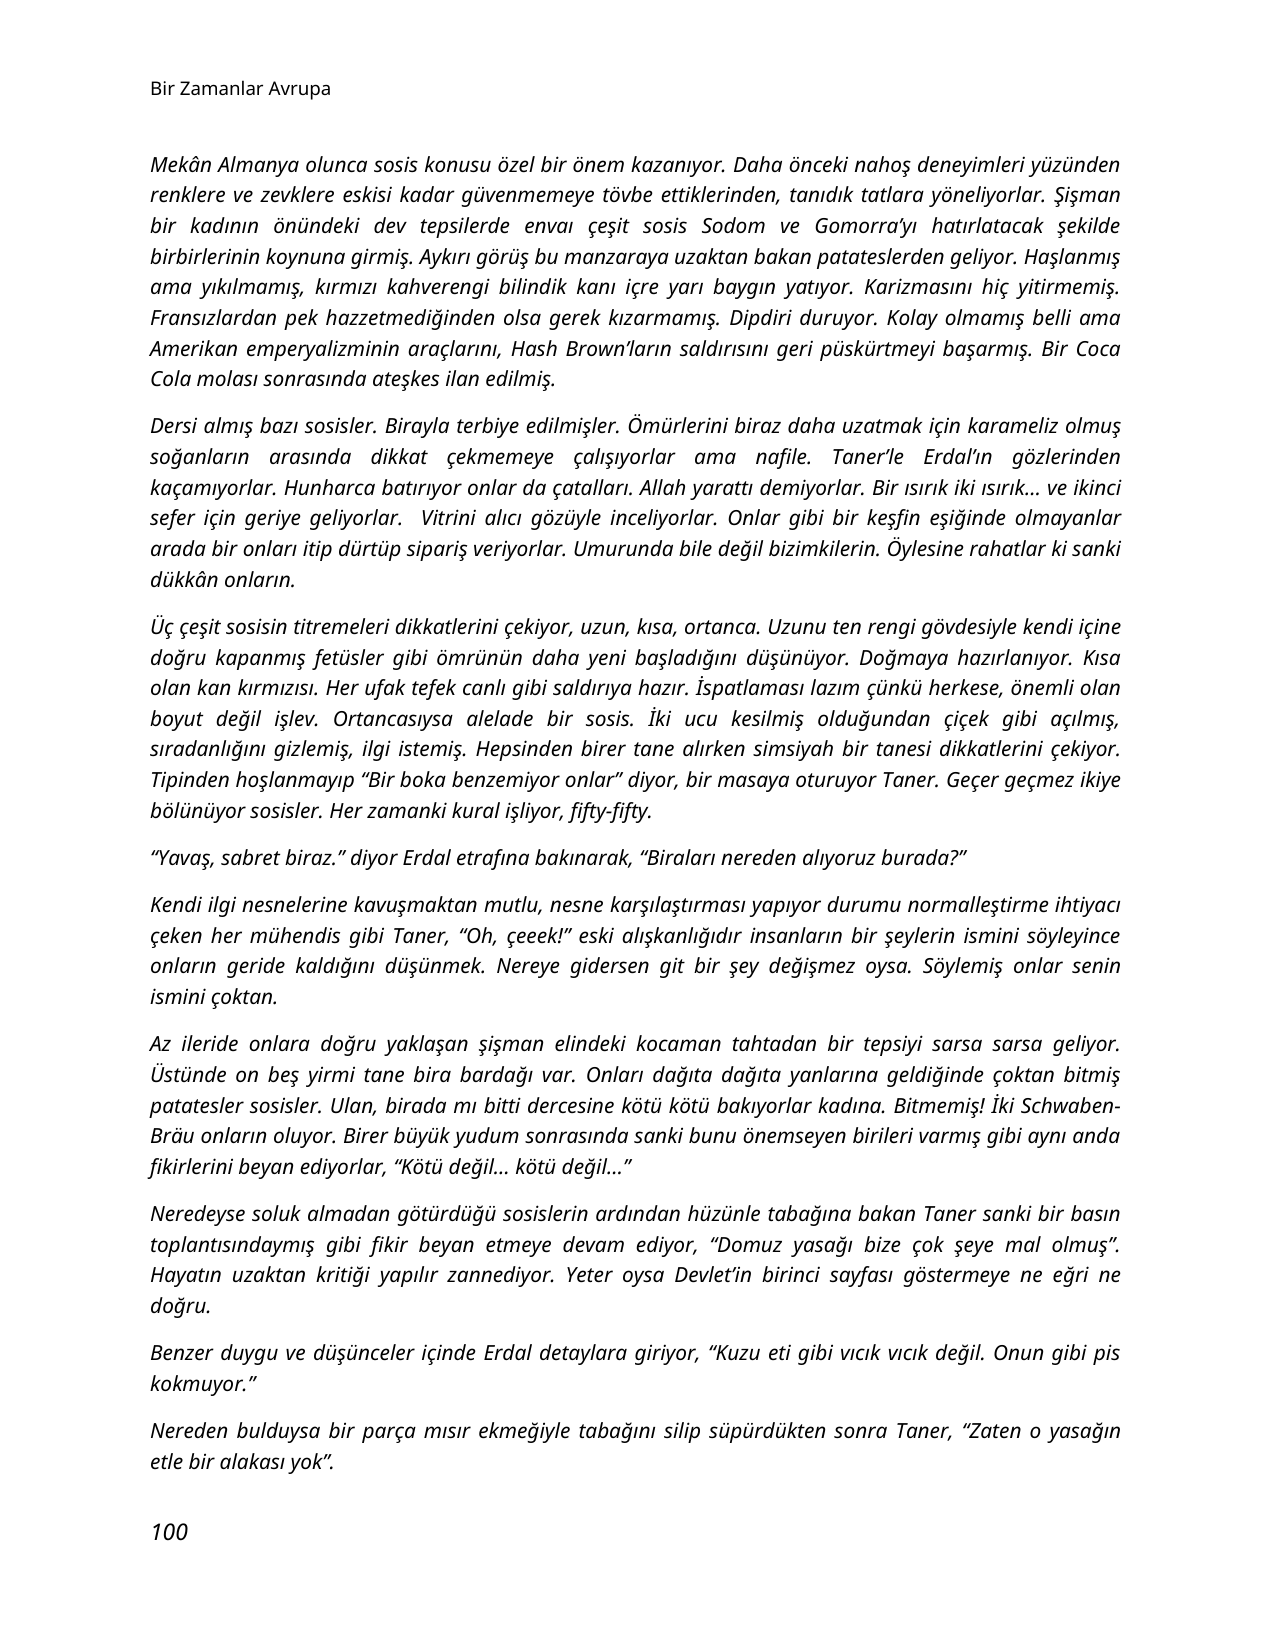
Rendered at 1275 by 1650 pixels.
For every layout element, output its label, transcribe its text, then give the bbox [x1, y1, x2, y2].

text Kendi ilgi nesnelerine kavuşmaktan mutlu, nesne karşılaştırması yapıyor durumu normalleştirme ihtiyacı çeken her mühendis gibi Taner, “Oh, çeeek!” eski alışkanlığıdır insanların bir şeylerin ismini söyleyince onların geride kaldığını düşünmek. Nereye gidersen git bir şey değişmez oysa. Söylemiş onlar senin ismini çoktan. [150, 890, 1125, 1011]
text Dersi almış bazı sosisler. Birayla terbiye edilmişler. Ömürlerini biraz daha uzatmak için karameliz olmuş soğanların arasında dikkat çekmemeye çalışıyorlar ama nafile. Taner’le Erdal’ın gözlerinden kaçamıyorlar. Hunharca batırıyor onlar da çatalları. Allah yarattı demiyorlar. Bir ısırık iki ısırık… ve ikinci sefer için geriye geliyorlar. Vitrini alıcı gözüyle inceliyorlar. Onlar gibi bir keşfin eşiğinde olmayanlar arada bir onları itip dürtüp sipariş veriyorlar. Umurunda bile değil bizimkilerin. Öylesine rahatlar ki sanki dükkân onların. [150, 412, 1125, 593]
text Üç çeşit sosisin titremeleri dikkatlerini çekiyor, uzun, kısa, ortanca. Uzunu ten rengi gövdesiyle kendi içine doğru kapanmış fetüsler gibi ömrünün daha yeni başladığını düşünüyor. Doğmaya hazırlanıyor. Kısa olan kan kırmızısı. Her ufak tefek canlı gibi saldırıya hazır. İspatlaması lazım çünkü herkese, önemli olan boyut değil işlev. Ortancasıysa alelade bir sosis. İki ucu kesilmiş olduğundan çiçek gibi açılmış, sıradanlığını gizlemiş, ilgi istemiş. Hepsinden birer tane alırken simsiyah bir tanesi dikkatlerini çekiyor. Tipinden hoşlanmayıp “Bir boka benzemiyor onlar” diyor, bir masaya oturuyor Taner. Geçer geçmez ikiye bölünüyor sosisler. Her zamanki kural işliyor, fifty-fifty. [150, 612, 1125, 824]
text Nereden bulduysa bir parça mısır ekmeğiyle tabağını silip süpürdükten sonra Taner, “Zaten o yasağın etle bir alakası yok”. [150, 1416, 1125, 1476]
text Neredeyse soluk almadan götürdüğü sosislerin ardından hüzünle tabağına bakan Taner sanki bir basın toplantısındaymış gibi fikir beyan etmeye devam ediyor, “Domuz yasağı bize çok şeye mal olmuş”. Hayatın uzaktan kritiği yapılır zannediyor. Yeter oysa Devlet’in birinci sayfası göstermeye ne eğri ne doğru. [150, 1199, 1125, 1320]
text “Yavaş, sabret biraz.” diyor Erdal etrafına bakınarak, “Biraları nereden alıyoruz burada?” [150, 843, 1125, 872]
text Benzer duygu ve düşünceler içinde Erdal detaylara giriyor, “Kuzu eti gibi vıcık vıcık değil. Onun gibi pis kokmuyor.” [150, 1338, 1125, 1398]
text Az ileride onlara doğru yaklaşan şişman elindeki kocaman tahtadan bir tepsiyi sarsa sarsa geliyor. Üstünde on beş yirmi tane bira bardağı var. Onları dağıta dağıta yanlarına geldiğinde çoktan bitmiş patatesler sosisler. Ulan, birada mı bitti dercesine kötü kötü bakıyorlar kadına. Bitmemiş! İki Schwaben-Bräu onların oluyor. Birer büyük yudum sonrasında sanki bunu önemseyen birileri varmış gibi aynı anda fikirlerini beyan ediyorlar, “Kötü değil… kötü değil…” [150, 1029, 1125, 1181]
text Mekân Almanya olunca sosis konusu özel bir önem kazanıyor. Daha önceki nahoş deneyimleri yüzünden renklere ve zevklere eskisi kadar güvenmemeye tövbe ettiklerinden, tanıdık tatlara yöneliyorlar. Şişman bir kadının önündeki dev tepsilerde envaı çeşit sosis Sodom ve Gomorra’yı hatırlatacak şekilde birbirlerinin koynuna girmiş. Aykırı görüş bu manzaraya uzaktan bakan patateslerden geliyor. Haşlanmış ama yıkılmamış, kırmızı kahverengi bilindik kanı içre yarı baygın yatıyor. Karizmasını hiç yitirmemiş. Fransızlardan pek hazzetmediğinden olsa gerek kızarmamış. Dipdiri duruyor. Kolay olmamış belli ama Amerikan emperyalizminin araçlarını, Hash Brown’ların saldırısını geri püskürtmeyi başarmış. Bir Coca Cola molası sonrasında ateşkes ilan edilmiş. [150, 150, 1125, 393]
